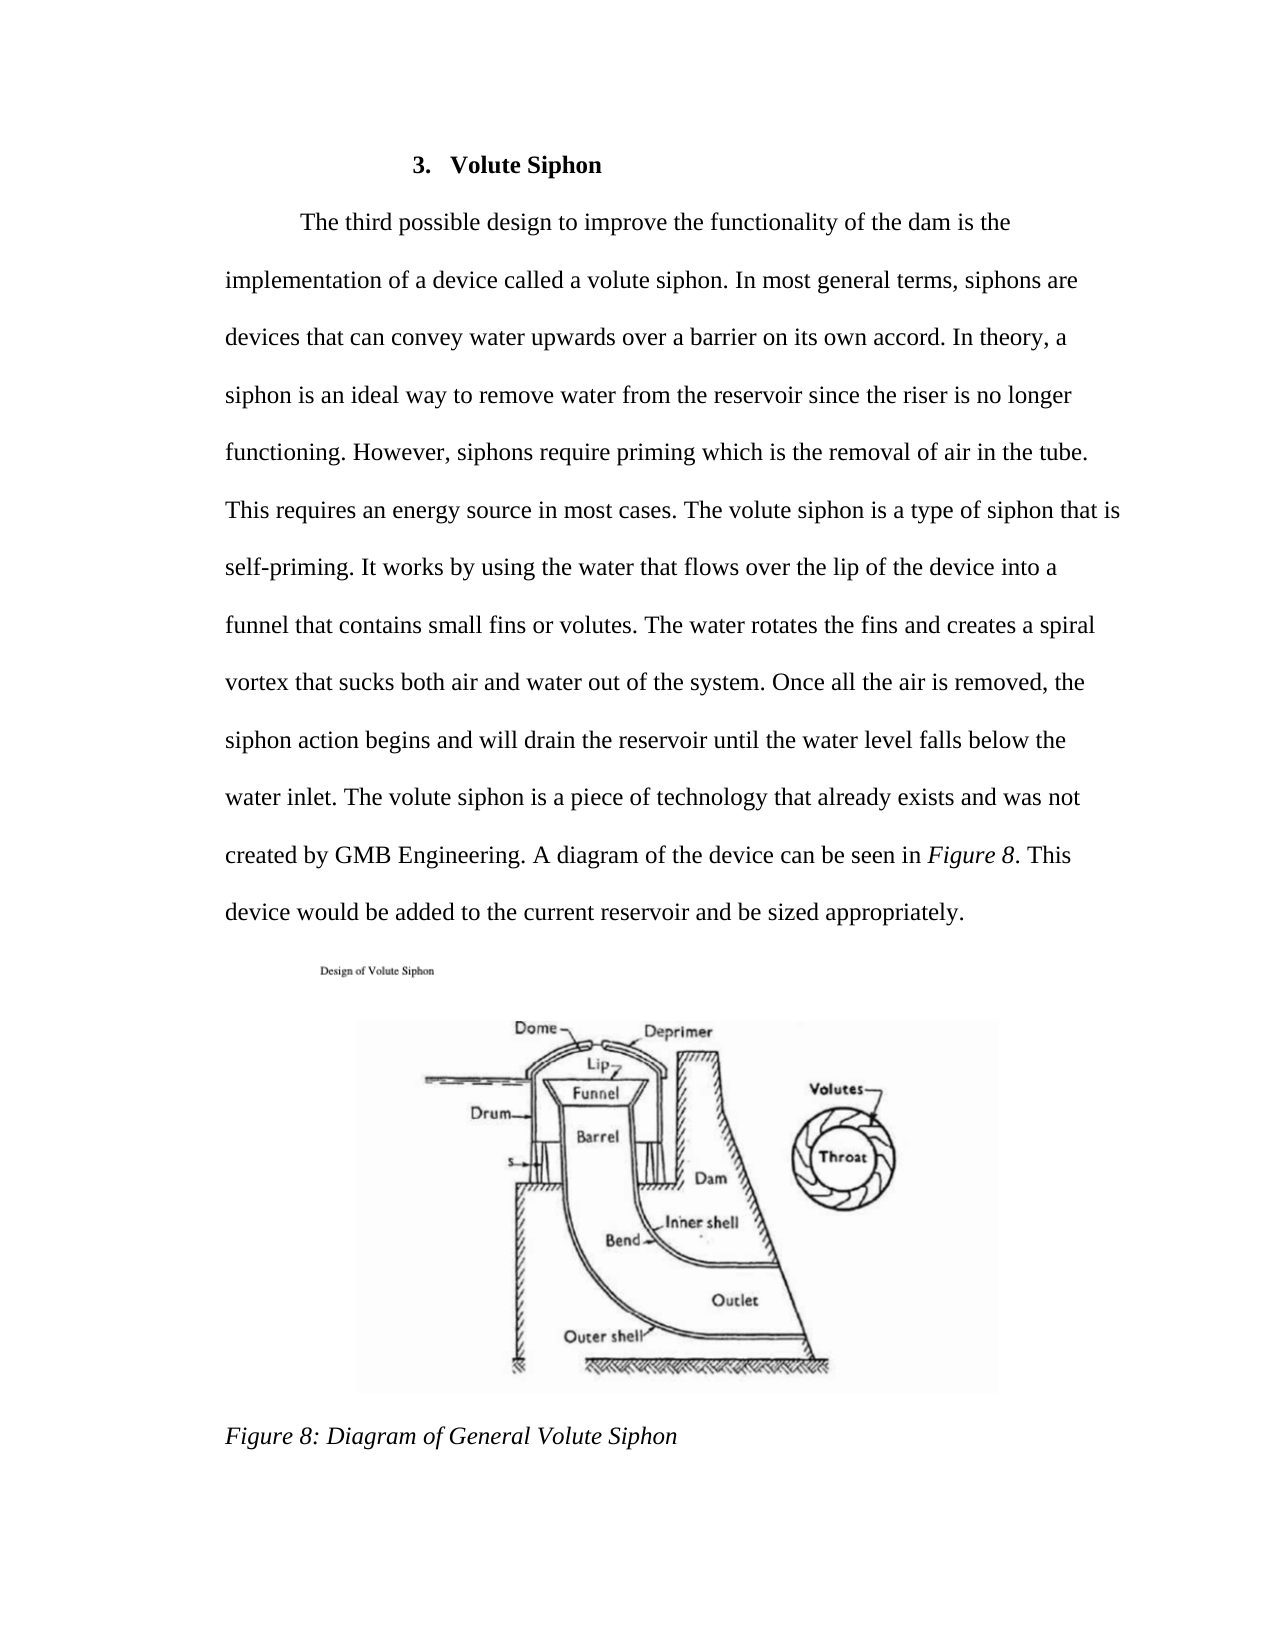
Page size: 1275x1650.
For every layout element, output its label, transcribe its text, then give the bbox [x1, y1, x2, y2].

picture [300, 955, 1027, 1393]
text Figure 8: Diagram of General Volute Siphon [225, 1421, 1125, 1450]
text The third possible design to improve the functionality of the dam is the implementation of a device called a volute siphon. In most general terms, siphons are devices that can convey water upwards over a barrier on its own accord. In theory, a siphon is an ideal way to remove water from the reservoir since the riser is no longer functioning. However, siphons require priming which is the removal of air in the tube. This requires an energy source in most cases. The volute siphon is a type of siphon that is self-priming. It works by using the water that flows over the lip of the device into a funnel that contains small fins or volutes. The water rotates the fins and creates a spiral vortex that sucks both air and water out of the system. Once all the air is removed, the siphon action begins and will drain the reservoir until the water level falls below the water inlet. The volute siphon is a piece of technology that already exists and was not created by GMB Engineering. A diagram of the device can be seen in Figure 8. This device would be added to the current reservoir and be sized appropriately. [225, 207, 1125, 926]
list Volute Siphon [412, 150, 1125, 179]
